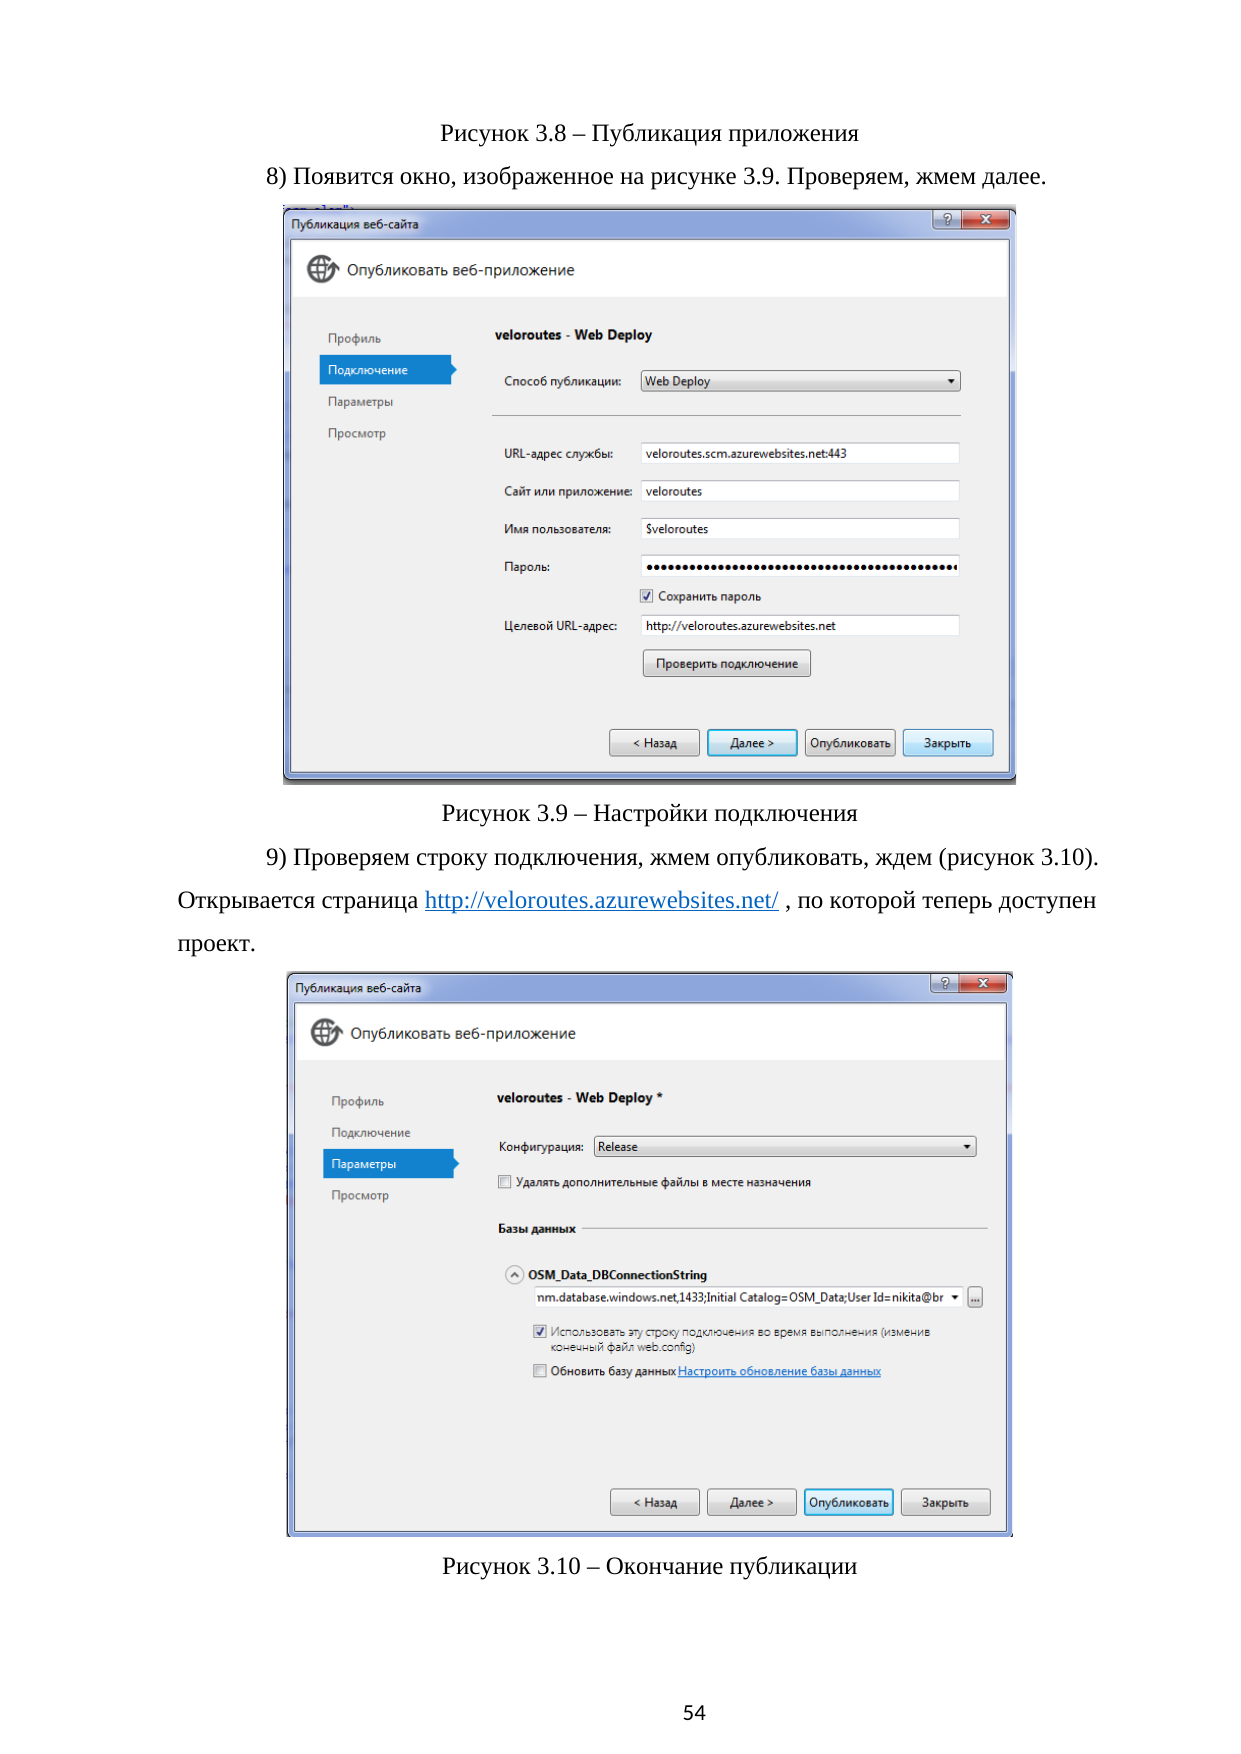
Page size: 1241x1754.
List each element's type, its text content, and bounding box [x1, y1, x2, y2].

text Рисунок 3.9 – Настройки подключения [177, 798, 1122, 827]
picture [286, 971, 1013, 1537]
list Проверяем строку подключения, жмем опубликовать, ждем (рисунок 3.10). Открывается страница http://veloroutes.azurewebsites.net/ , по которой теперь доступен проект. [177, 842, 1122, 957]
list Появится окно, изображенное на рисунке 3.9. Проверяем, жмем далее. [177, 161, 1122, 190]
text Рисунок 3.8 – Публикация приложения [177, 118, 1122, 147]
text Рисунок 3.10 – Окончание публикации [177, 1551, 1122, 1579]
picture [283, 204, 1017, 785]
